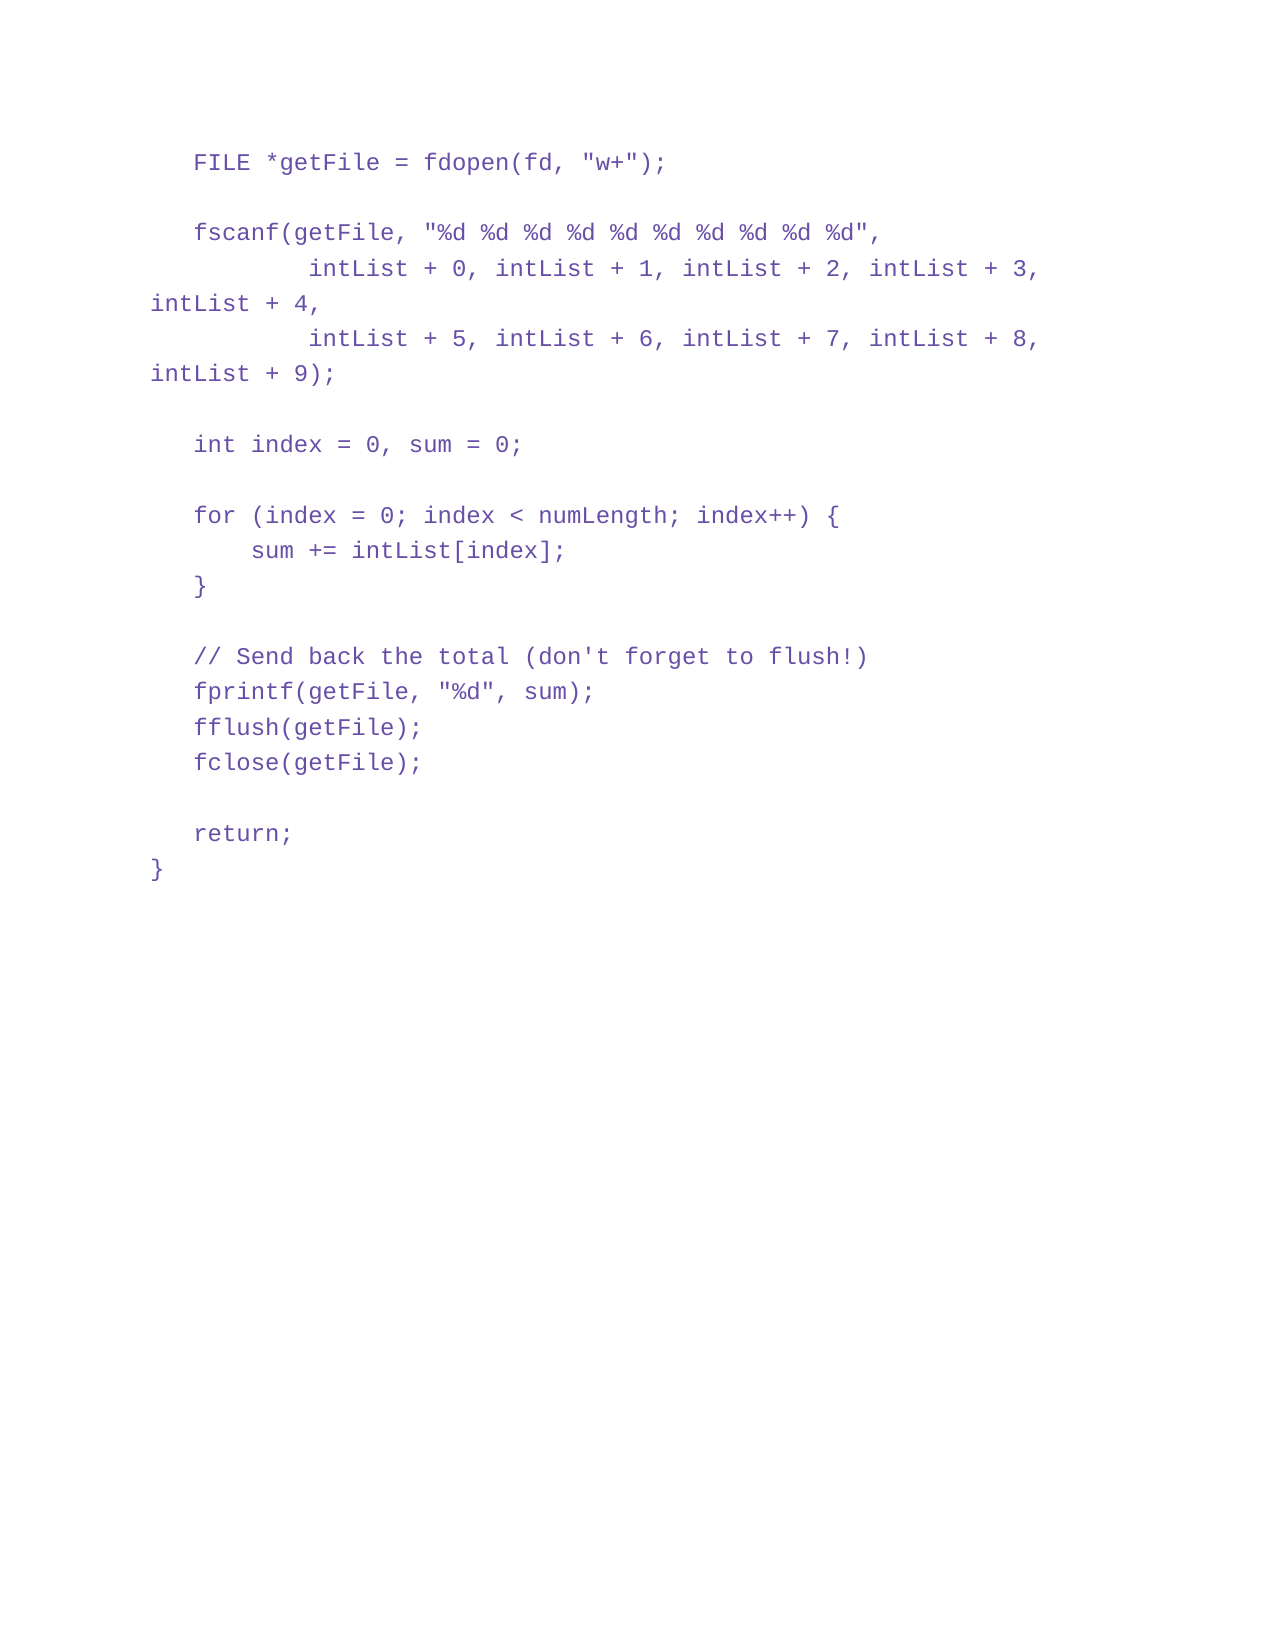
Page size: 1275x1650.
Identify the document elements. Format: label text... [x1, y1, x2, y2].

text } [150, 574, 1125, 601]
text fprintf(getFile, "%d", sum); [150, 680, 1125, 707]
text fscanf(getFile, "%d %d %d %d %d %d %d %d %d %d", [150, 221, 1125, 248]
text fflush(getFile); [150, 715, 1125, 742]
text sum += intList[index]; [150, 538, 1125, 566]
text // Send back the total (don't forget to flush!) [150, 644, 1125, 672]
text fclose(getFile); [150, 750, 1125, 777]
text for (index = 0; index < numLength; index++) { [150, 503, 1125, 530]
text return; [150, 821, 1125, 848]
text } [150, 856, 1125, 883]
text intList + 5, intList + 6, intList + 7, intList + 8, intList + 9); [150, 327, 1125, 389]
text int index = 0, sum = 0; [150, 432, 1125, 460]
text intList + 0, intList + 1, intList + 2, intList + 3, intList + 4, [150, 256, 1125, 318]
text FILE *getFile = fdopen(fd, "w+"); [150, 150, 1125, 177]
